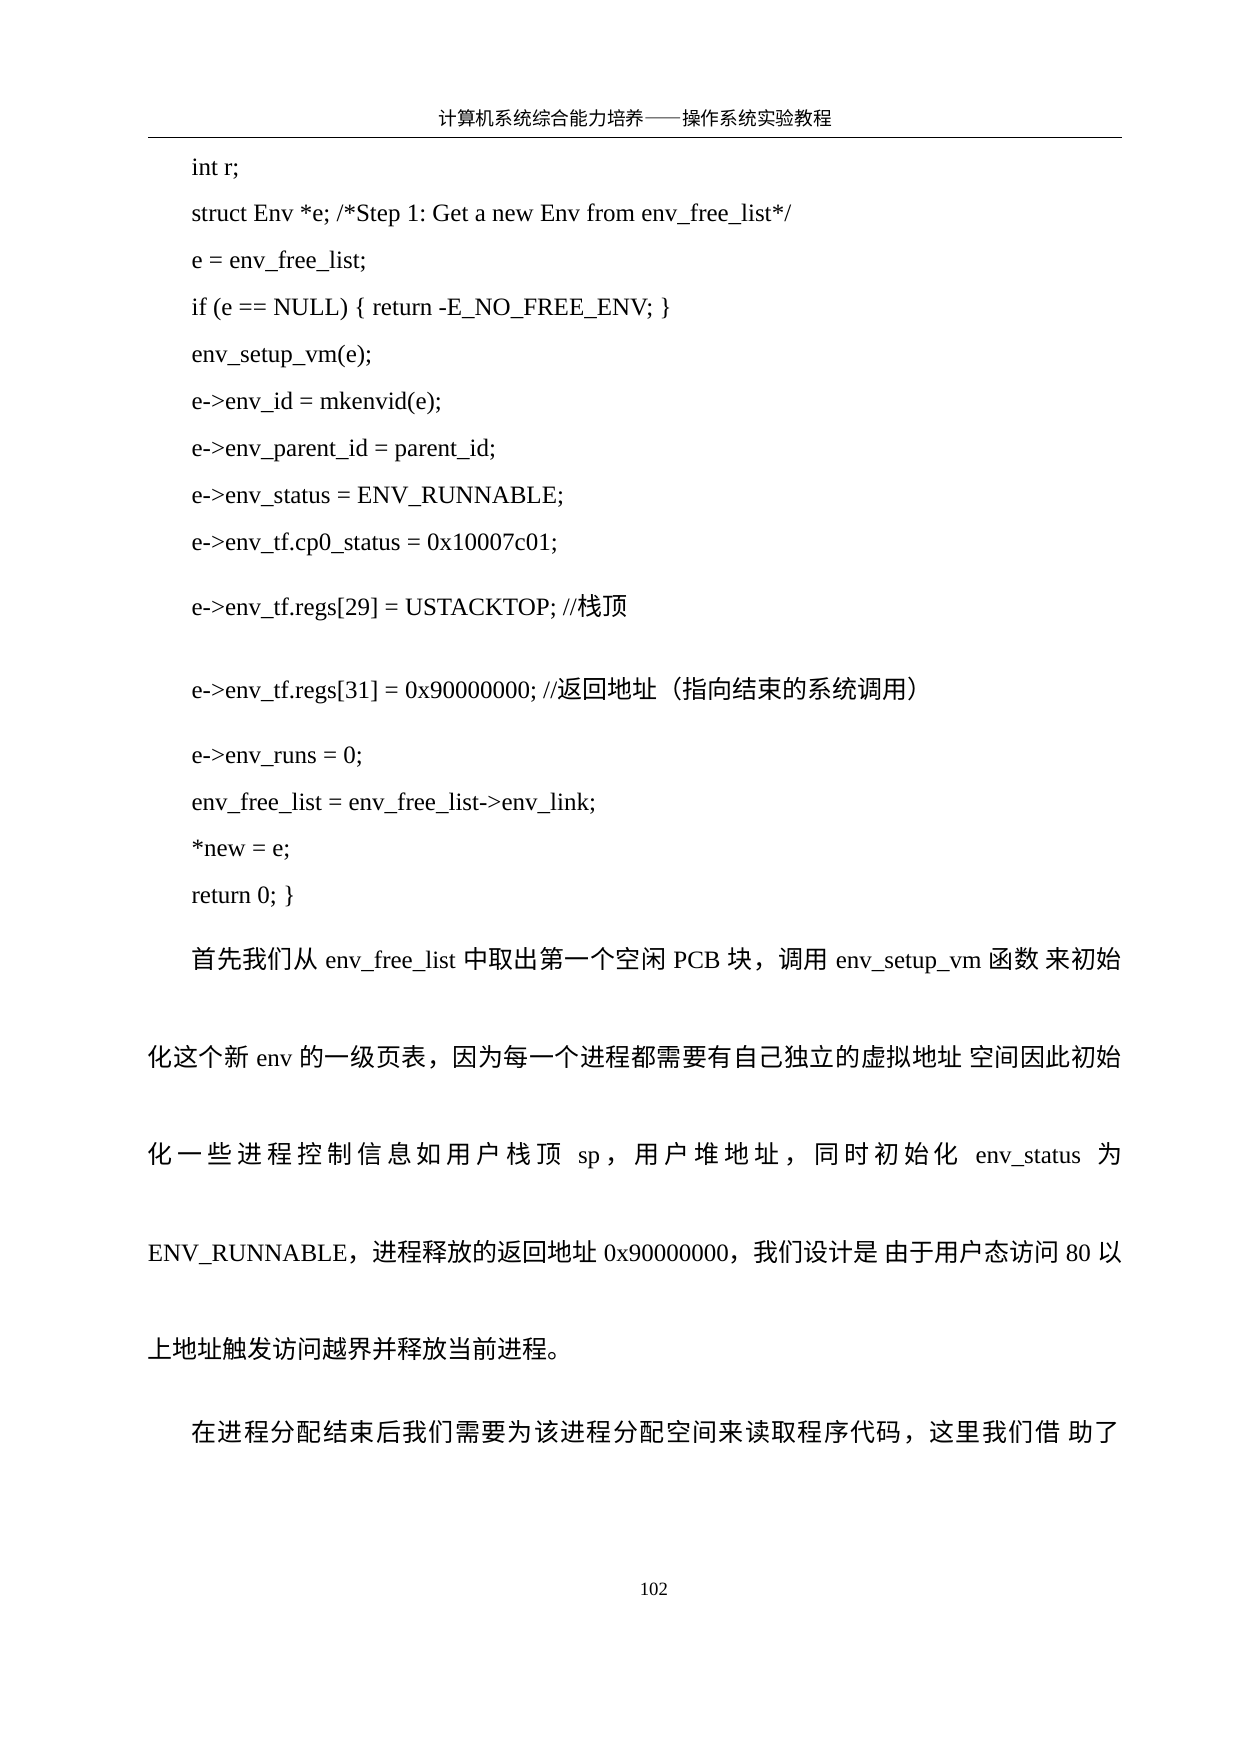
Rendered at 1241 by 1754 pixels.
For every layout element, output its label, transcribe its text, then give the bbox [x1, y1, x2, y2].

text *new = e; [148, 832, 1122, 864]
text e->env_id = mkenvid(e); [148, 384, 1122, 417]
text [148, 1398, 1122, 1463]
text e->env_parent_id = parent_id; [148, 431, 1122, 463]
text if (e == NULL) { return -E_NO_FREE_ENV; } [148, 290, 1122, 323]
text 首先我们从 env_free_list 中取出第一个空闲 PCB 块，调用 env_setup_vm 函数 来初始化这个新 env 的一级页表，因为每一个进程都需要有自己独立的虚拟地址 空间因此初始化一些进程控制信息如用户栈顶 sp，用户堆地址，同时初始化 env_status 为 ENV_RUNNABLE，进程释放的返回地址 0x90000000，我们设计是 由于用户态访问 80 以上地址触发访问越界并释放当前进程。 [148, 925, 1122, 1380]
text e = env_free_list; [148, 243, 1122, 276]
text env_setup_vm(e); [148, 337, 1122, 370]
text e->env_tf.cp0_status = 0x10007c01; [148, 525, 1122, 557]
text e->env_tf.regs[29] = USTACKTOP; //栈顶 [148, 572, 1122, 637]
text int r; [148, 150, 1122, 182]
text e->env_tf.regs[31] = 0x90000000; //返回地址（指向结束的系统调用） [148, 655, 1122, 720]
text e->env_runs = 0; [148, 738, 1122, 770]
text env_free_list = env_free_list->env_link; [148, 785, 1122, 817]
text e->env_status = ENV_RUNNABLE; [148, 478, 1122, 510]
text return 0; } [148, 878, 1122, 911]
text struct Env *e; /*Step 1: Get a new Env from env_free_list*/ [148, 197, 1122, 229]
